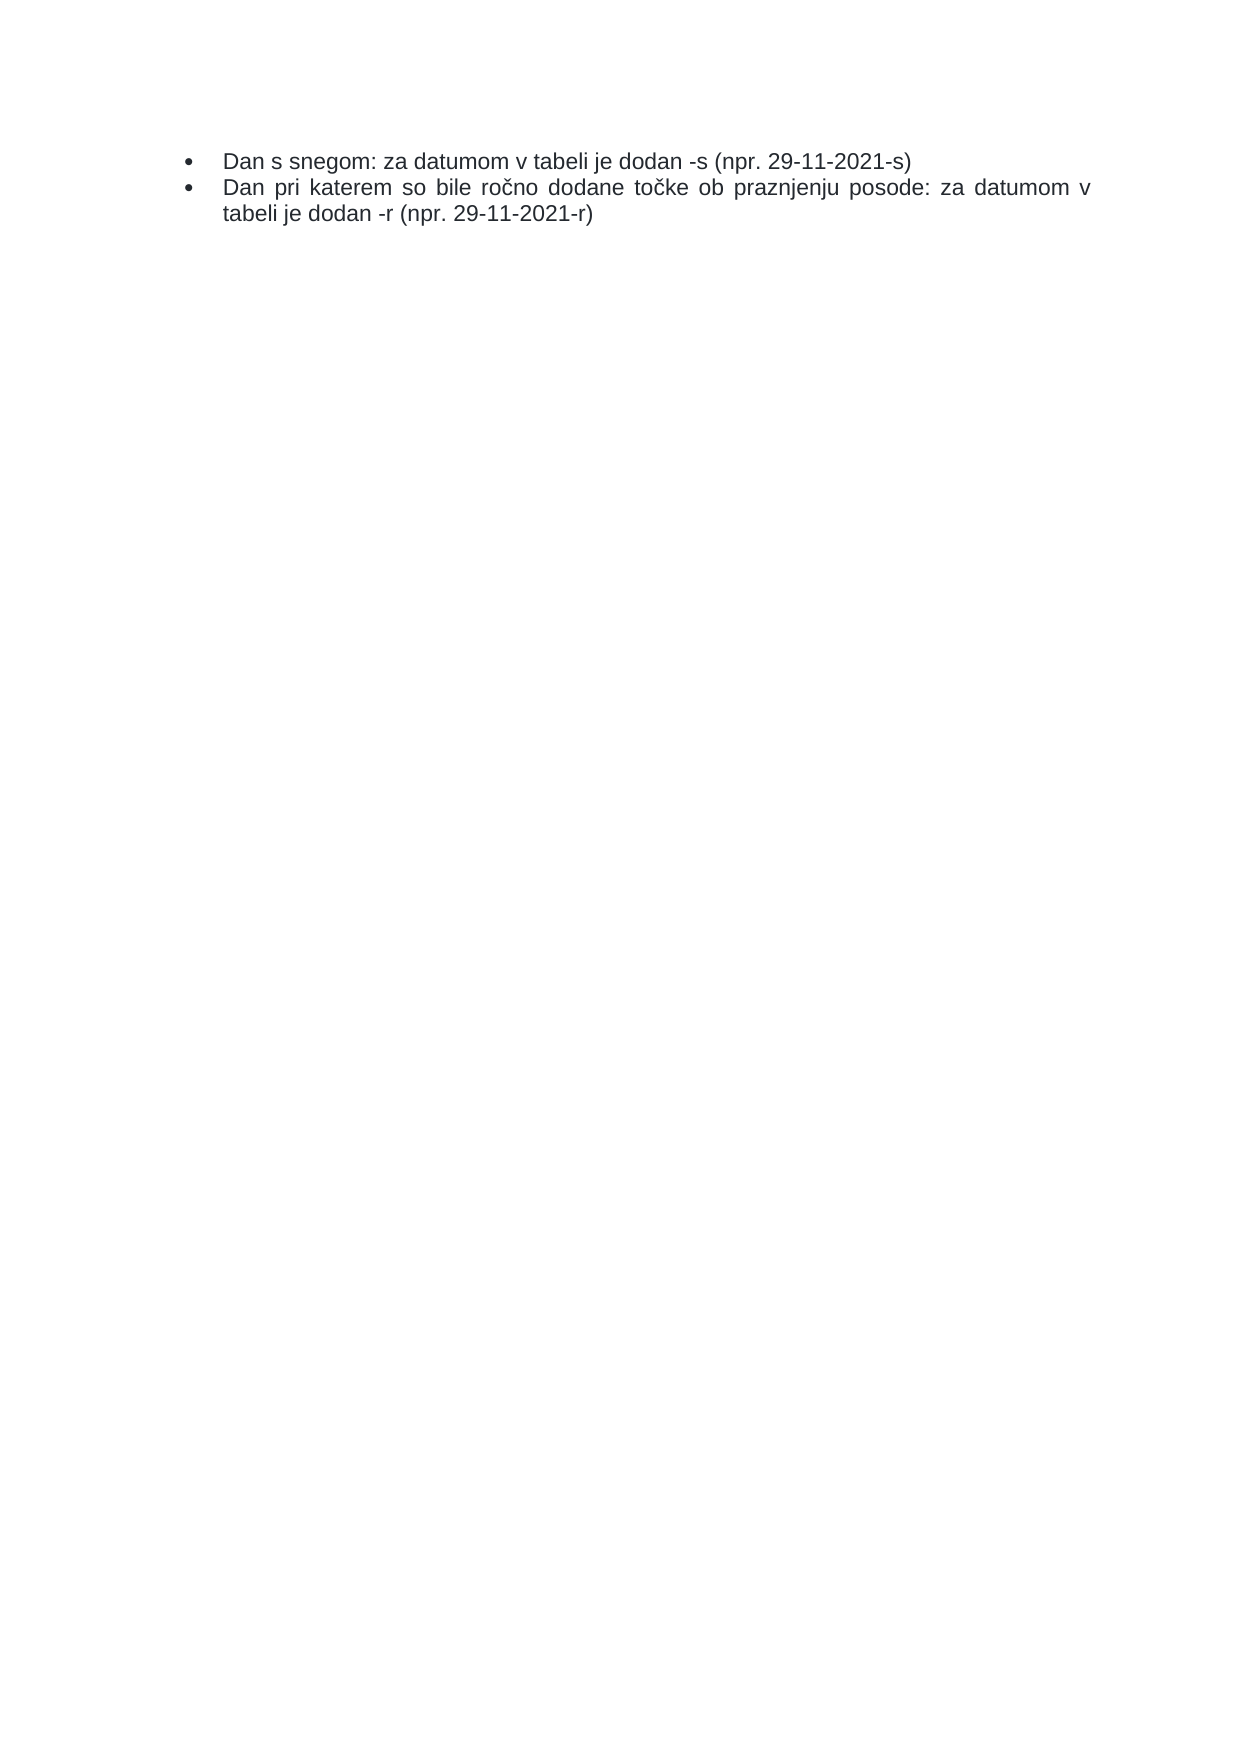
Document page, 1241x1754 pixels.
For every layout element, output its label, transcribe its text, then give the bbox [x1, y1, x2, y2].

list Dan pri katerem so bile ročno dodane točke ob praznjenju posode: za datumom v tabeli je dodan -r (npr. 29-11-2021-r) [185, 174, 1093, 227]
list Dan s snegom: za datumom v tabeli je dodan -s (npr. 29-11-2021-s) [185, 148, 1093, 174]
